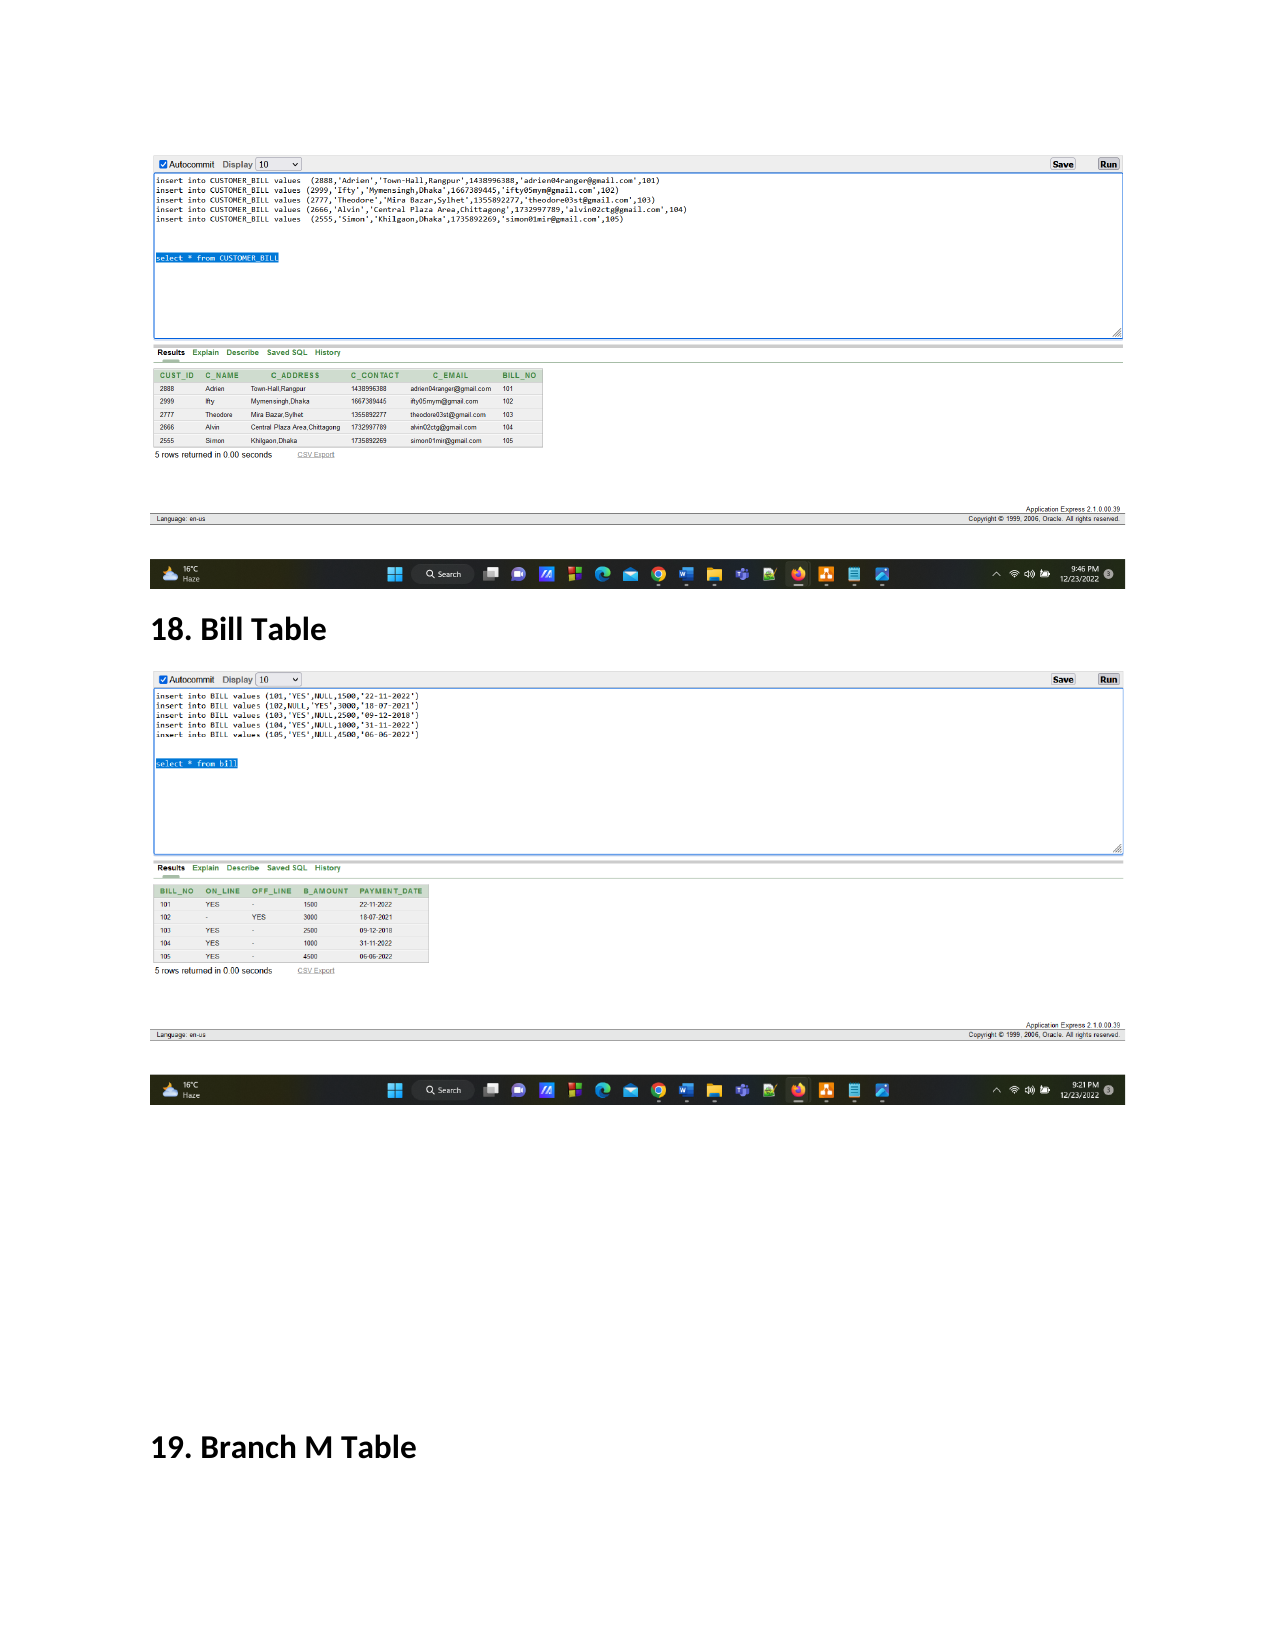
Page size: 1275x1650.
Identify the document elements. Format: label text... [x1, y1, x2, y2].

picture [150, 150, 1125, 589]
text 18. Bill Table [150, 608, 1125, 649]
text 19. Branch M Table [150, 1426, 1125, 1467]
picture [150, 668, 1125, 1105]
